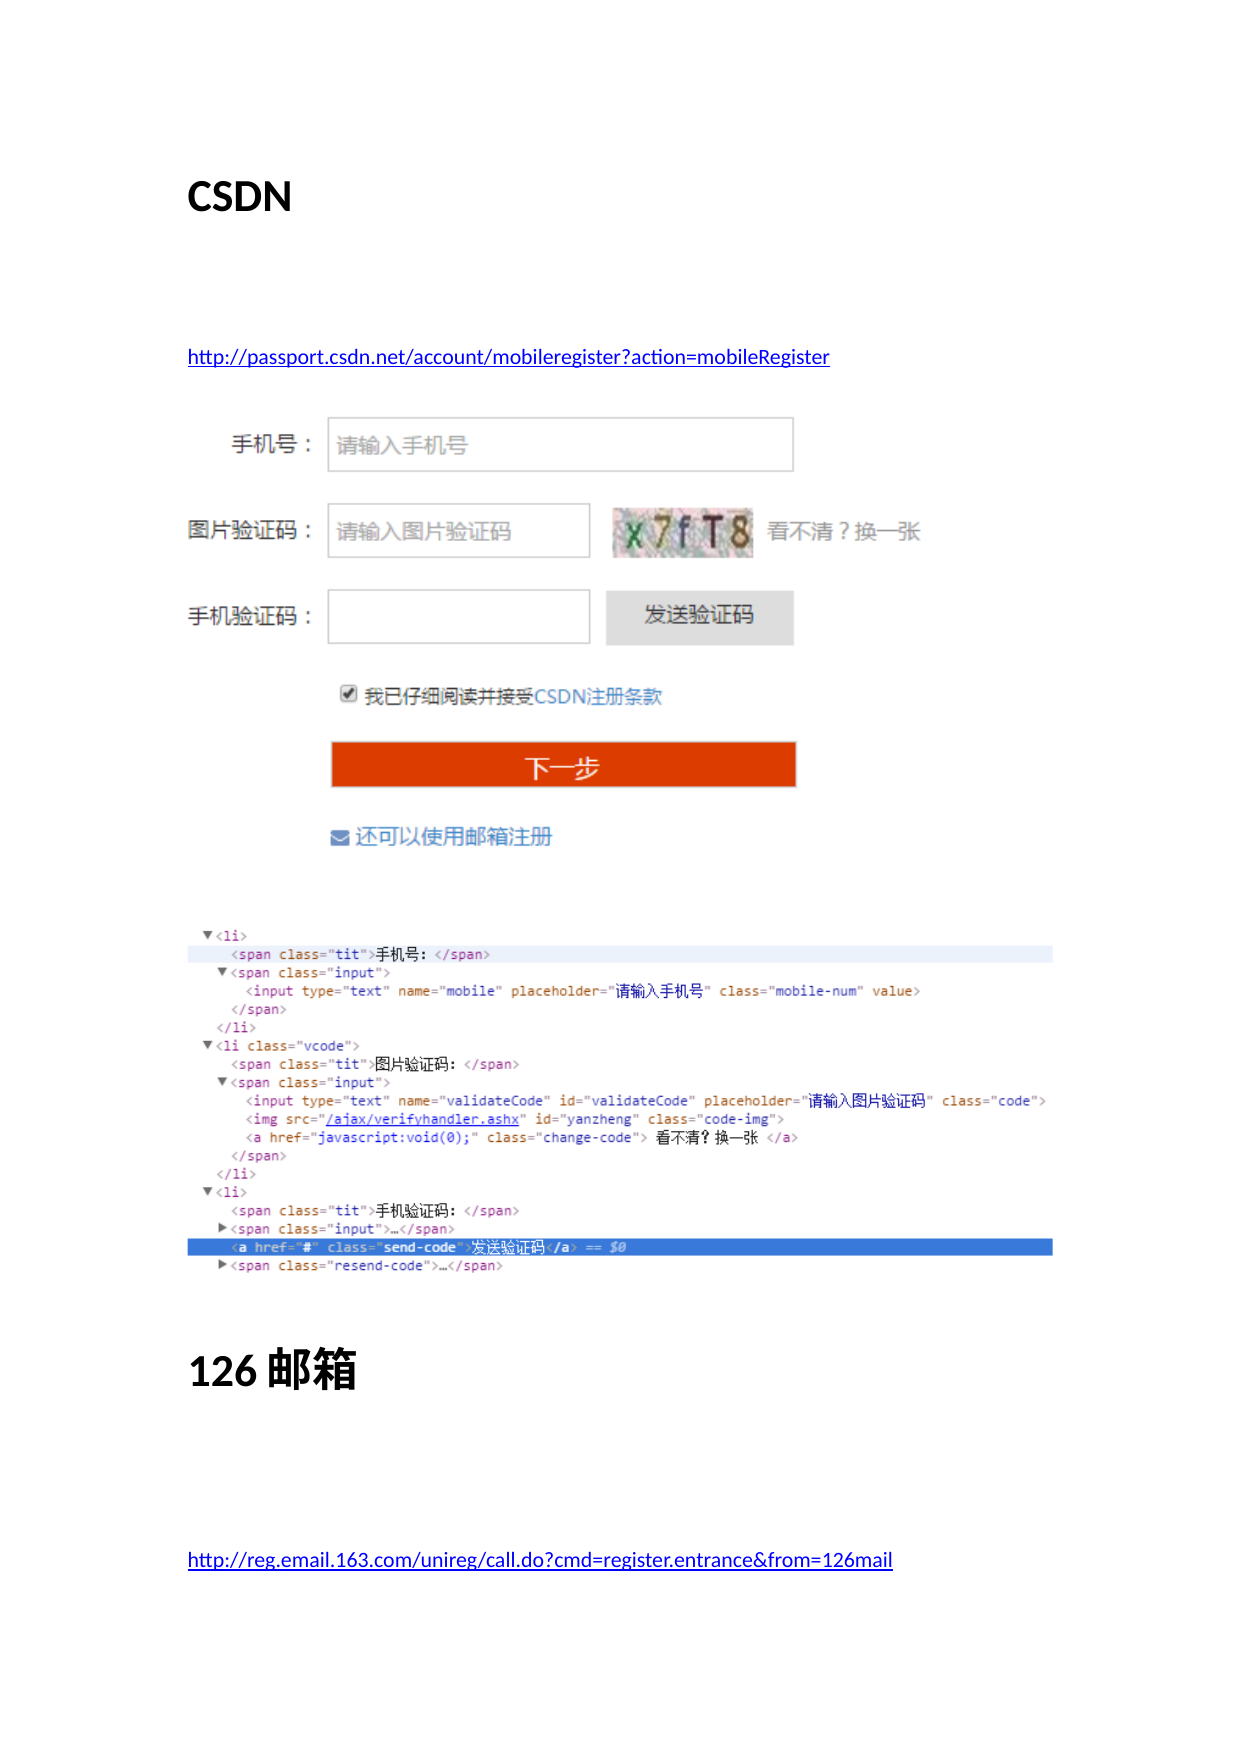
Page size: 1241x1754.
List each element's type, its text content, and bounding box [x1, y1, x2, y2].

subtitle CSDN [187, 162, 1053, 227]
text http://reg.email.163.com/unireg/call.do?cmd=register.entrance&from=126mail [187, 1543, 1053, 1576]
text http://passport.csdn.net/account/mobileregister?action=mobileRegister [187, 340, 1053, 373]
subtitle 126邮箱 [187, 1318, 1053, 1416]
picture [187, 372, 935, 893]
picture [187, 925, 1053, 1274]
